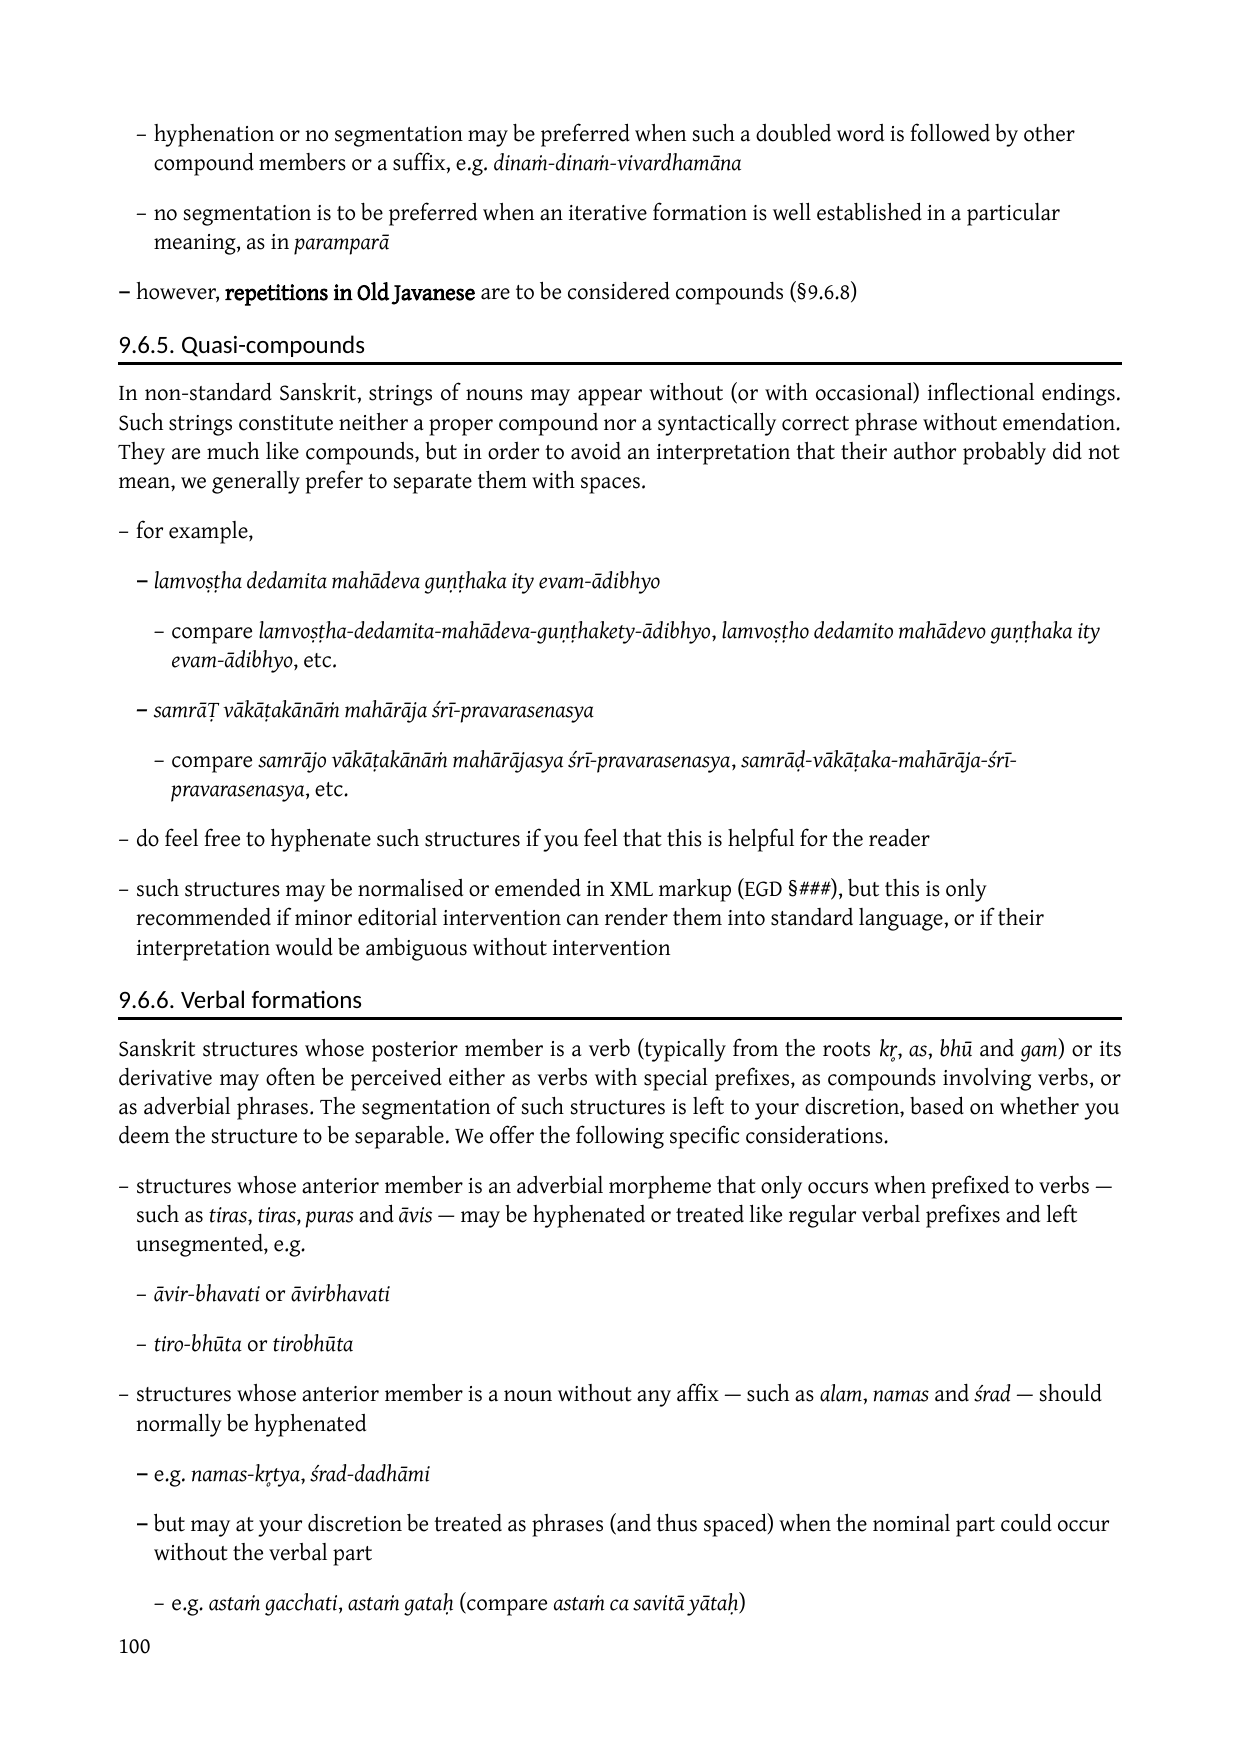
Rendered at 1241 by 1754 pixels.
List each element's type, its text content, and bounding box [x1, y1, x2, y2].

list do feel free to hyphenate such structures if you feel that this is helpful for the reader [118, 823, 1122, 852]
list such structures may be normalised or emended in XML markup (EGD §###), but this is only recommended if minor editorial intervention can render them into standard language, or if their interpretation would be ambiguous without intervention [118, 873, 1122, 961]
list structures whose anterior member is a noun without any affix — such as alam, namas and śrad — should normally be hyphenated [118, 1378, 1122, 1437]
list hyphenation or no segmentation may be preferred when such a doubled word is followed by other compound members or a suffix, e.g. dinaṁ-dinaṁ-vivardhamāna [136, 118, 1122, 176]
text In non-standard Sanskrit, strings of nouns may appear without (or with occasional) inflectional endings. Such strings constitute neither a proper compound nor a syntactically correct phrase without emendation. They are much like compounds, but in order to avoid an interpretation that their author probably did not mean, we generally prefer to separate them with spaces. [118, 377, 1122, 494]
list tiro-bhūta or tirobhūta [136, 1328, 1122, 1358]
list lamvoṣṭha dedamita mahādeva guṇṭhaka ity evam-ādibhyo [136, 565, 1122, 594]
subtitle Quasi-compounds [118, 326, 1122, 362]
list compare lamvoṣṭha-dedamita-mahādeva-guṇṭhakety-ādibhyo, lamvoṣṭho dedamito mahādevo guṇṭhaka ity evam-ādibhyo, etc. [153, 615, 1122, 673]
list e.g. namas-kr̥tya, śrad-dadhāmi [136, 1458, 1122, 1487]
list samrāṬ vākāṭakānāṁ mahārāja śrī-pravarasenasya [136, 694, 1122, 723]
list but may at your discretion be treated as phrases (and thus spaced) when the nominal part could occur without the verbal part [136, 1508, 1122, 1566]
list e.g. astaṁ gacchati, astaṁ gataḥ (compare astaṁ ca savitā yātaḥ) [153, 1587, 1122, 1616]
list compare samrājo vākāṭakānāṁ mahārājasya śrī-pravarasenasya, samrāḍ-vākāṭaka-mahārāja-śrī-pravarasenasya, etc. [153, 744, 1122, 802]
subtitle Verbal formations [118, 982, 1122, 1017]
list āvir-bhavati or āvirbhavati [136, 1278, 1122, 1308]
text Sanskrit structures whose posterior member is a verb (typically from the roots kr̥, as, bhū and gam) or its derivative may often be perceived either as verbs with special prefixes, as compounds involving verbs, or as adverbial phrases. The segmentation of such structures is left to your discretion, based on whether you deem the structure to be separable. We offer the following specific considerations. [118, 1033, 1122, 1149]
list structures whose anterior member is an adverbial morpheme that only occurs when prefixed to verbs — such as tiras, tiras, puras and āvis — may be hyphenated or treated like regular verbal prefixes and left unsegmented, e.g. [118, 1170, 1122, 1258]
list for example, [118, 515, 1122, 544]
list however, repetitions in Old Javanese are to be considered compounds (§8.6.8) [118, 276, 1122, 306]
list no segmentation is to be preferred when an iterative formation is well established in a particular meaning, as in paramparā [136, 197, 1122, 256]
